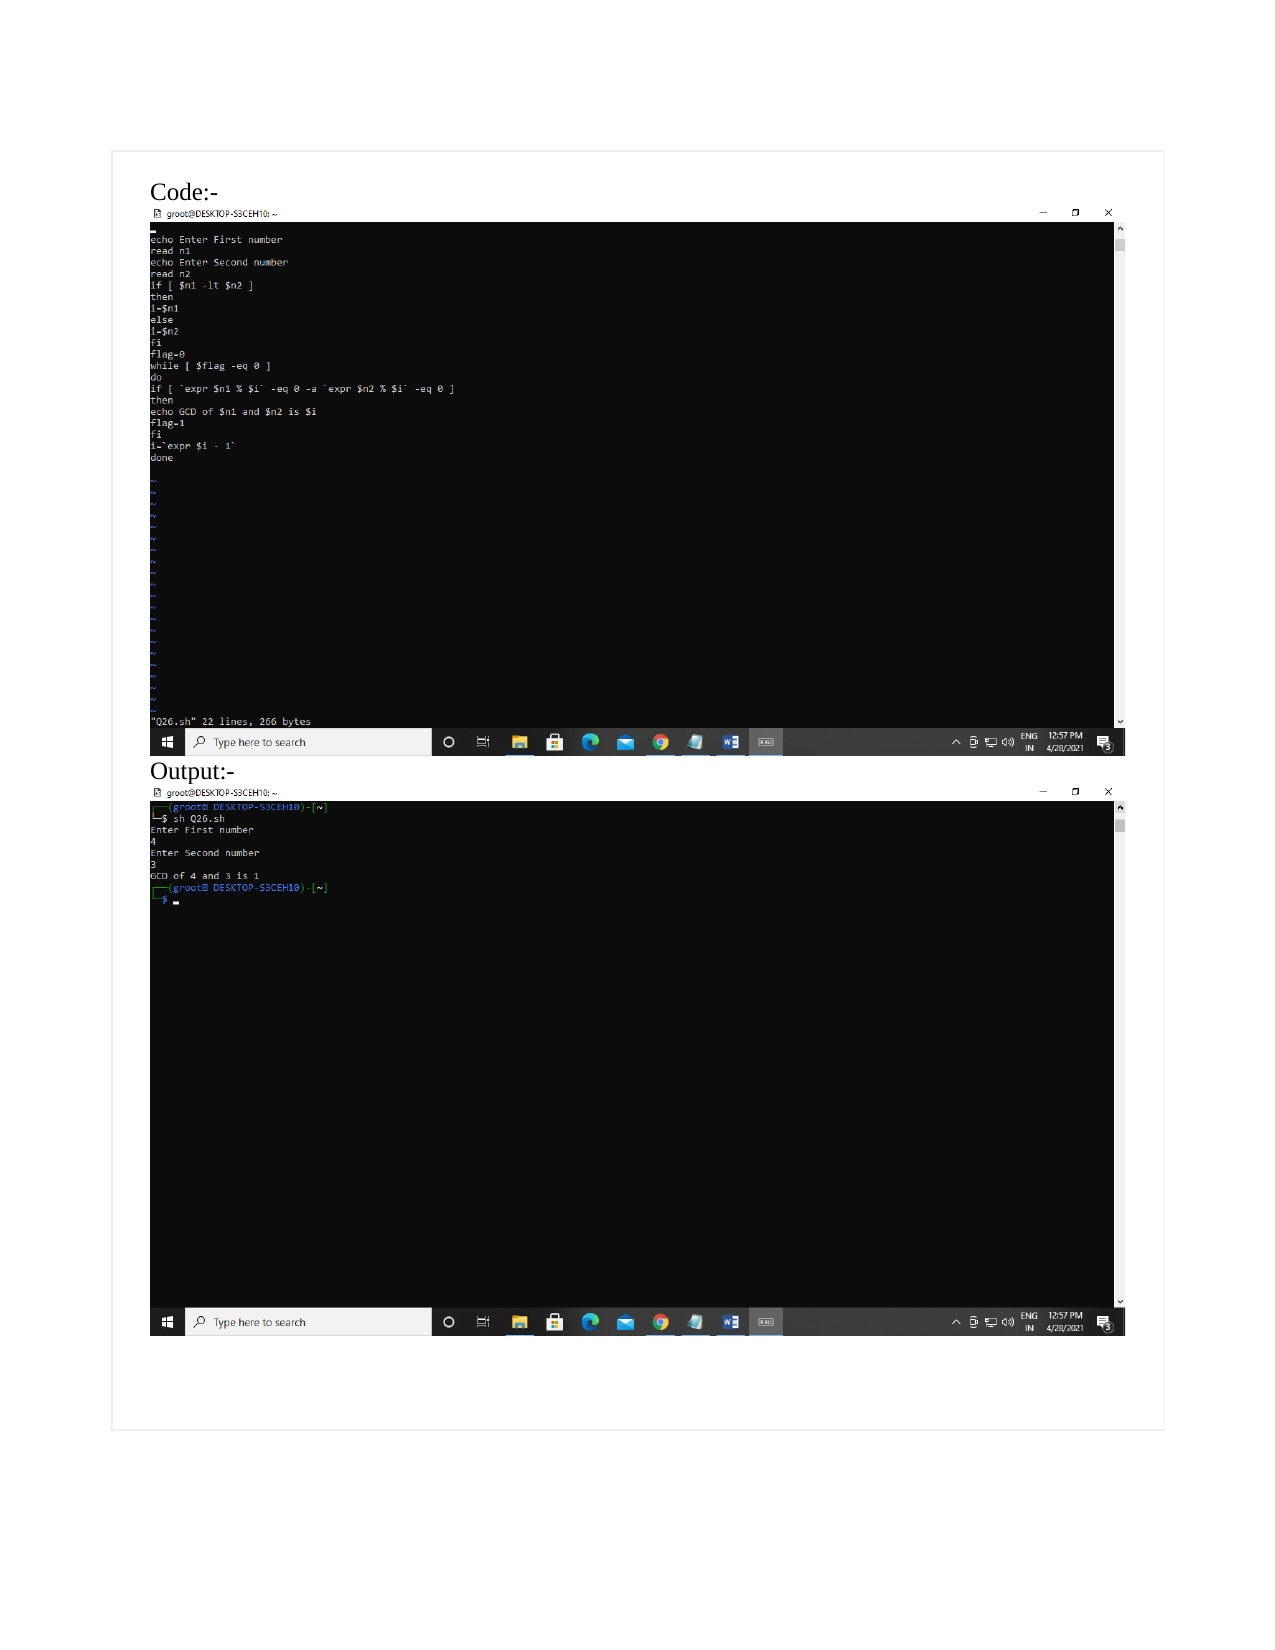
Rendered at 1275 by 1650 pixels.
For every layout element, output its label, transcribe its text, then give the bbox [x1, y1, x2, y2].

picture [150, 784, 1125, 1336]
picture [150, 205, 1125, 756]
